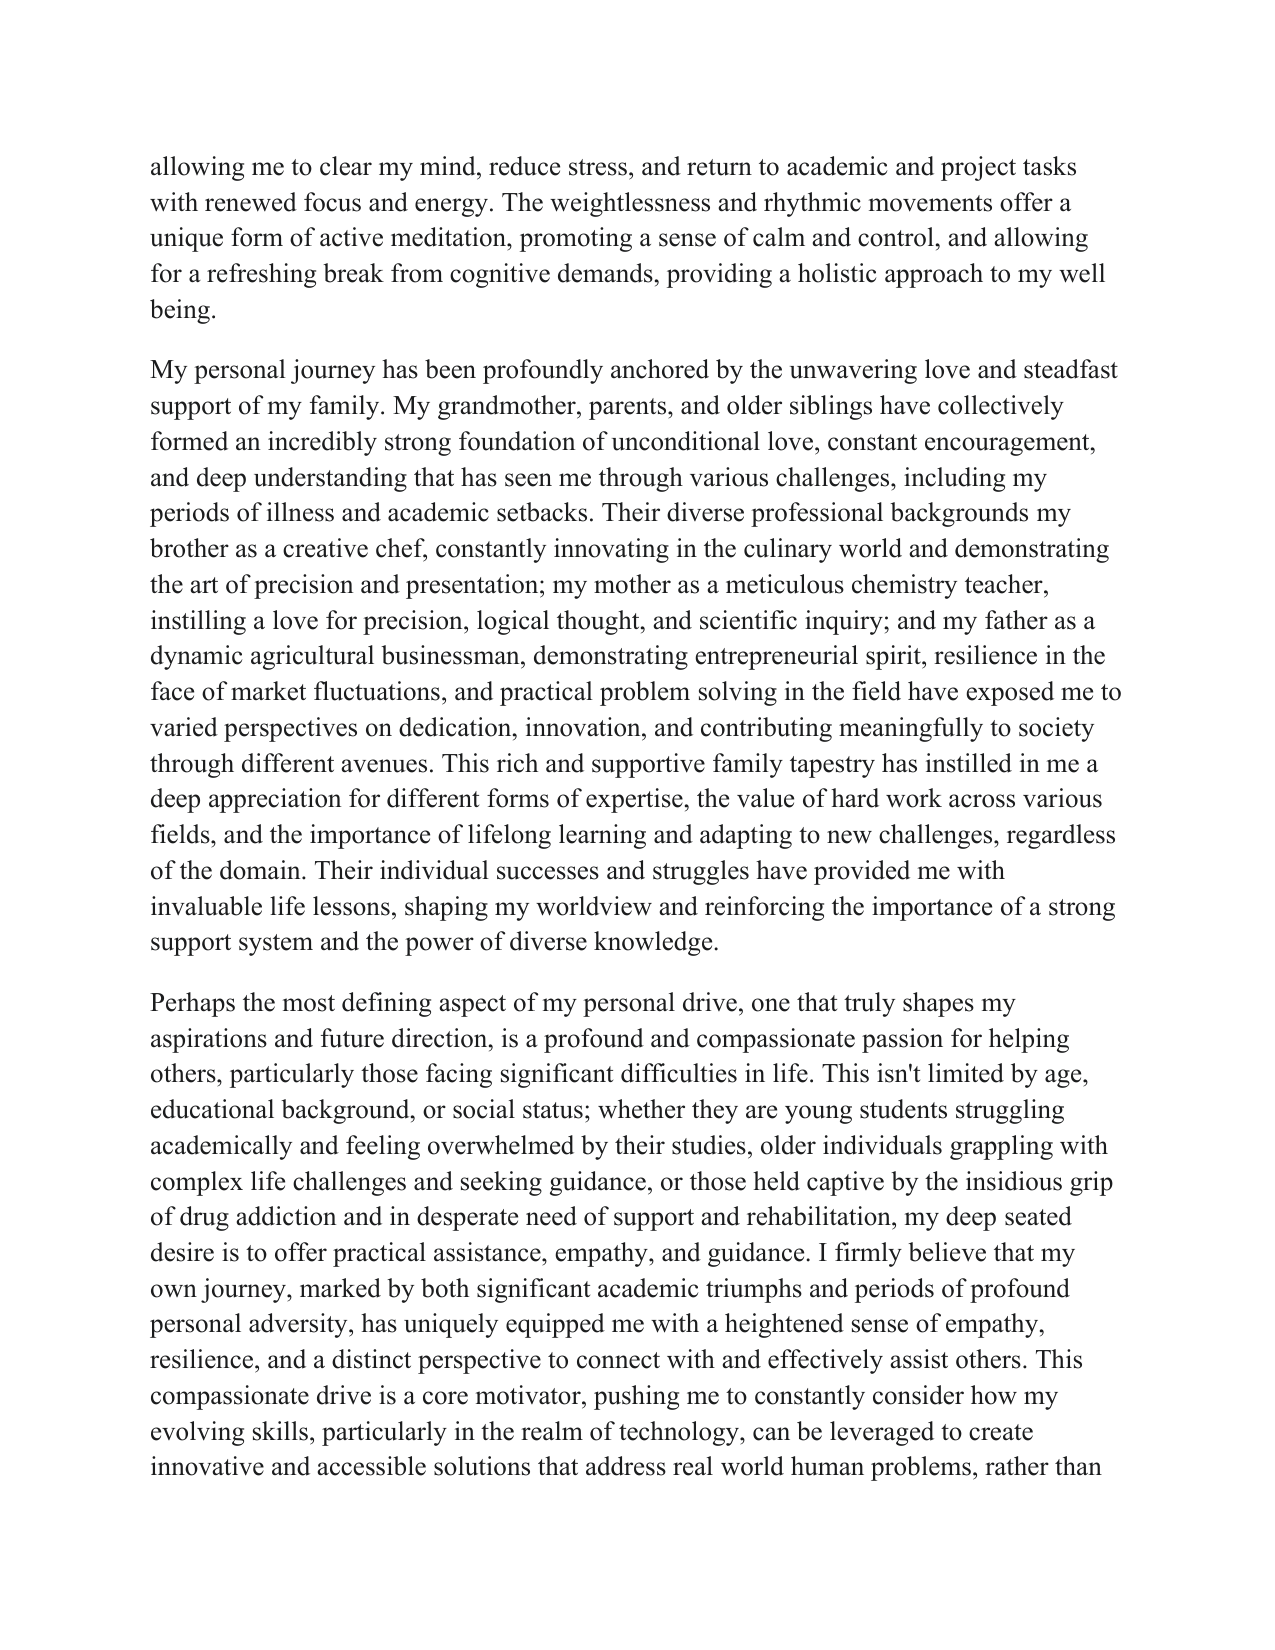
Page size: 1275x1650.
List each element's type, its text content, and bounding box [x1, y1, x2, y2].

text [150, 150, 1125, 324]
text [150, 986, 1125, 1482]
text My personal journey has been profoundly anchored by the unwavering love and steadfast support of my family. My grandmother, parents, and older siblings have collectively formed an incredibly strong foundation of unconditional love, constant encouragement, and deep understanding that has seen me through various challenges, including my periods of illness and academic setbacks. Their diverse professional backgrounds my brother as a creative chef, constantly innovating in the culinary world and demonstrating the art of precision and presentation; my mother as a meticulous chemistry teacher, instilling a love for precision, logical thought, and scientific inquiry; and my father as a dynamic agricultural businessman, demonstrating entrepreneurial spirit, resilience in the face of market fluctuations, and practical problem solving in the field have exposed me to varied perspectives on dedication, innovation, and contributing meaningfully to society through different avenues. This rich and supportive family tapestry has instilled in me a deep appreciation for different forms of expertise, the value of hard work across various fields, and the importance of lifelong learning and adapting to new challenges, regardless of the domain. Their individual successes and struggles have provided me with invaluable life lessons, shaping my worldview and reinforcing the importance of a strong support system and the power of diverse knowledge. [150, 354, 1125, 956]
